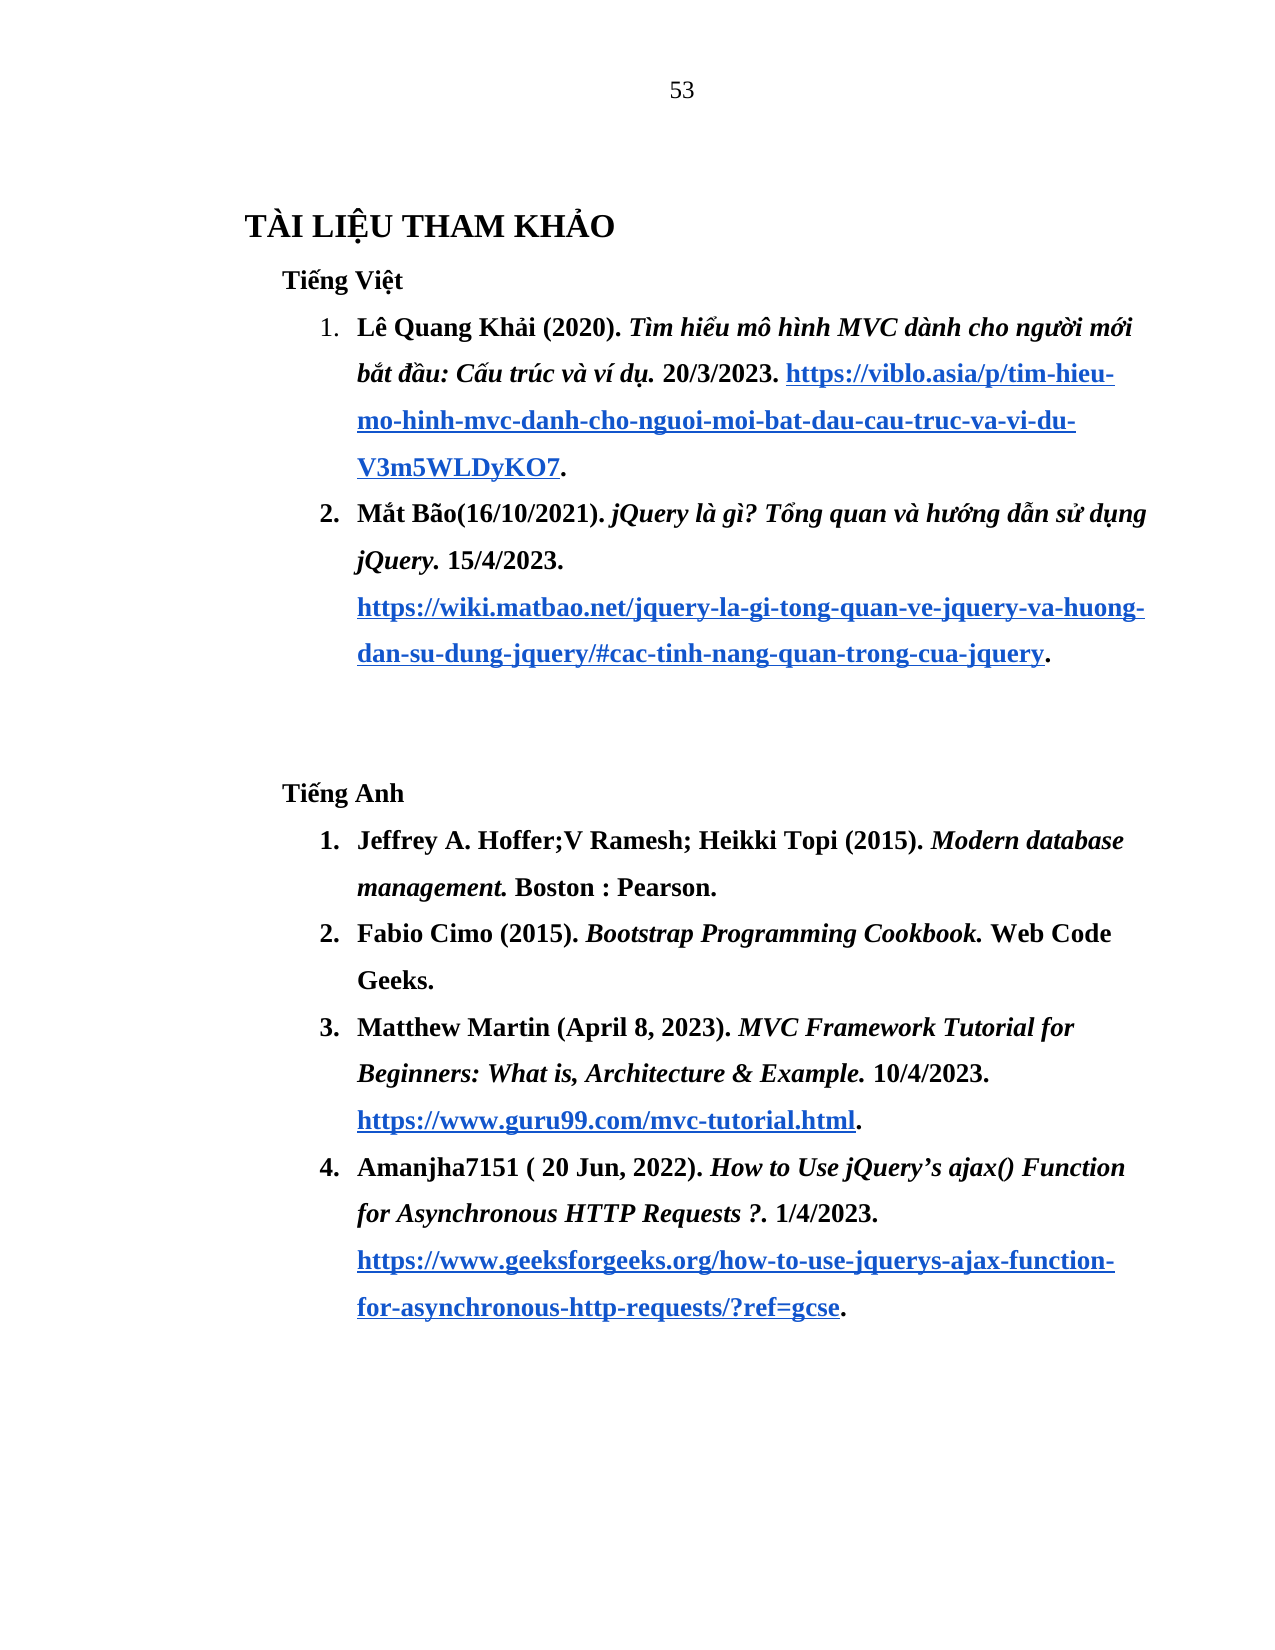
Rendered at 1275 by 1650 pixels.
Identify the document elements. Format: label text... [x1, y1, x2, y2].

text https://wiki.matbao.net/jquery-la-gi-tong-quan-ve-jquery-va-huong-dan-su-dung-jquery/#cac-tinh-nang-quan-trong-cua-jquery. [357, 591, 1157, 669]
text Tiếng Việt [244, 264, 1157, 295]
list Jeffrey A. Hoffer;V Ramesh; Heikki Topi (2015). Modern database management. Boston : Pearson. [319, 824, 1157, 902]
list Amanjha7151 ( 20 Jun, 2022). How to Use jQuery’s ajax() Function for Asynchronous HTTP Requests ?. 1/4/2023. https://www.geeksforgeeks.org/how-to-use-jquerys-ajax-function-for-asynchronous-http-requests/?ref=gcse. [319, 1151, 1157, 1322]
list Fabio Cimo (2015). Bootstrap Programming Cookbook. Web Code Geeks. [319, 918, 1157, 995]
subtitle TÀI LIỆU THAM KHẢO [244, 207, 1157, 245]
text Tiếng Anh [244, 778, 1157, 809]
list Mắt Bão(16/10/2021). jQuery là gì? Tổng quan và hướng dẫn sử dụng jQuery. 15/4/2023. [319, 498, 1157, 575]
list Matthew Martin (April 8, 2023). MVC Framework Tutorial for Beginners: What is, Architecture & Example. 10/4/2023. https://www.guru99.com/mvc-tutorial.html. [319, 1011, 1157, 1135]
list Lê Quang Khải (2020). Tìm hiểu mô hình MVC dành cho người mới bắt đầu: Cấu trúc và ví dụ. 20/3/2023. https://viblo.asia/p/tim-hieu-mo-hinh-mvc-danh-cho-nguoi-moi-bat-dau-cau-truc-va-vi-du-V3m5WLDyKO7. [319, 311, 1157, 482]
